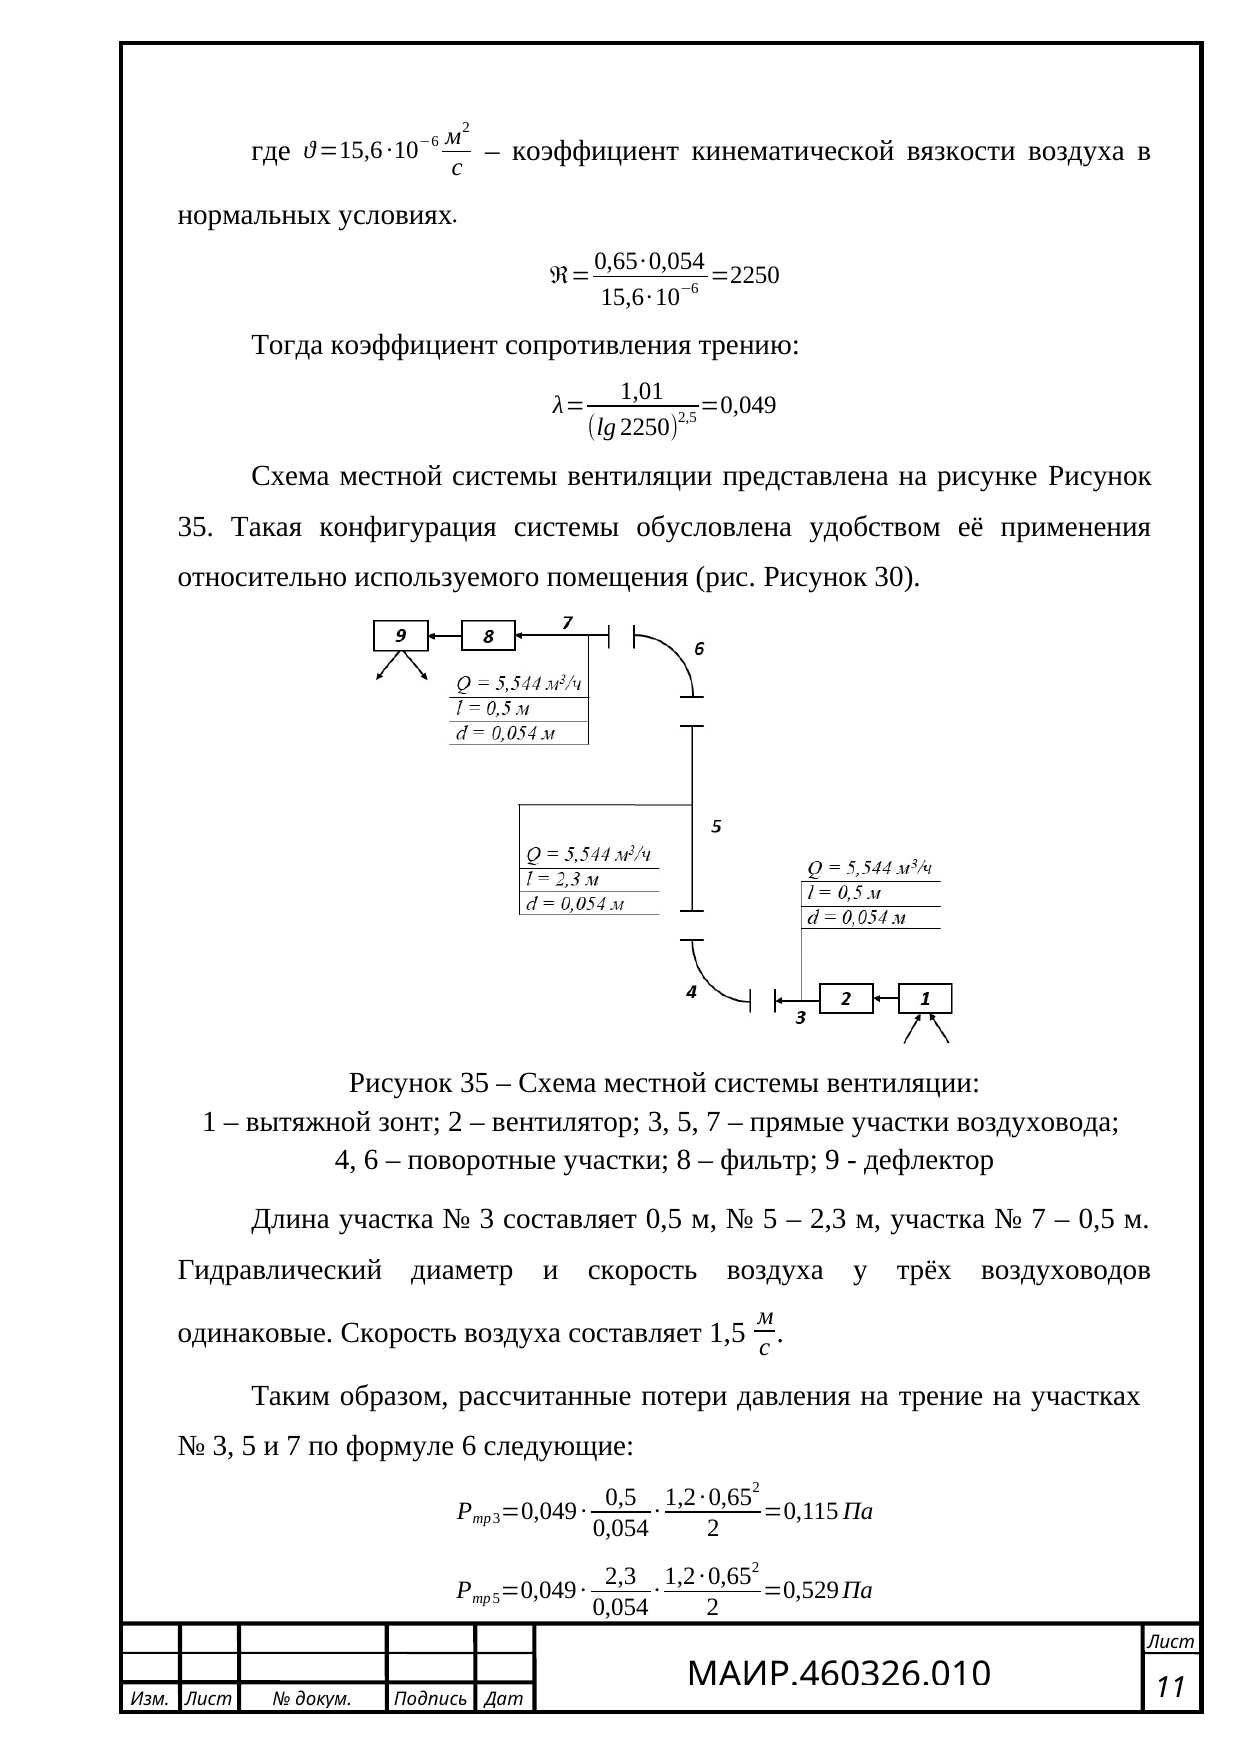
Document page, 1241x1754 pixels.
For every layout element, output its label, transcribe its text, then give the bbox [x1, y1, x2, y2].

picture [365, 609, 964, 1049]
text где – коэффициент кинематической вязкости воздуха в нормальных условиях [177, 118, 1152, 231]
text Тогда коэффициент сопротивления трению: [177, 327, 1152, 361]
text Таким образом, рассчитанные потери давления на трение на участках № 3, 5 и 7 по формуле 6 следующие: [177, 1378, 1152, 1462]
text Длина участка № 3 составляет 0,5 м, № 5 – 2,3 м, участка № 7 – 0,5 м. Гидравлический диаметр и скорость воздуха у трёх воздуховодов одинаковые. Скорость воздуха составляет 1,5 . [177, 1202, 1152, 1361]
